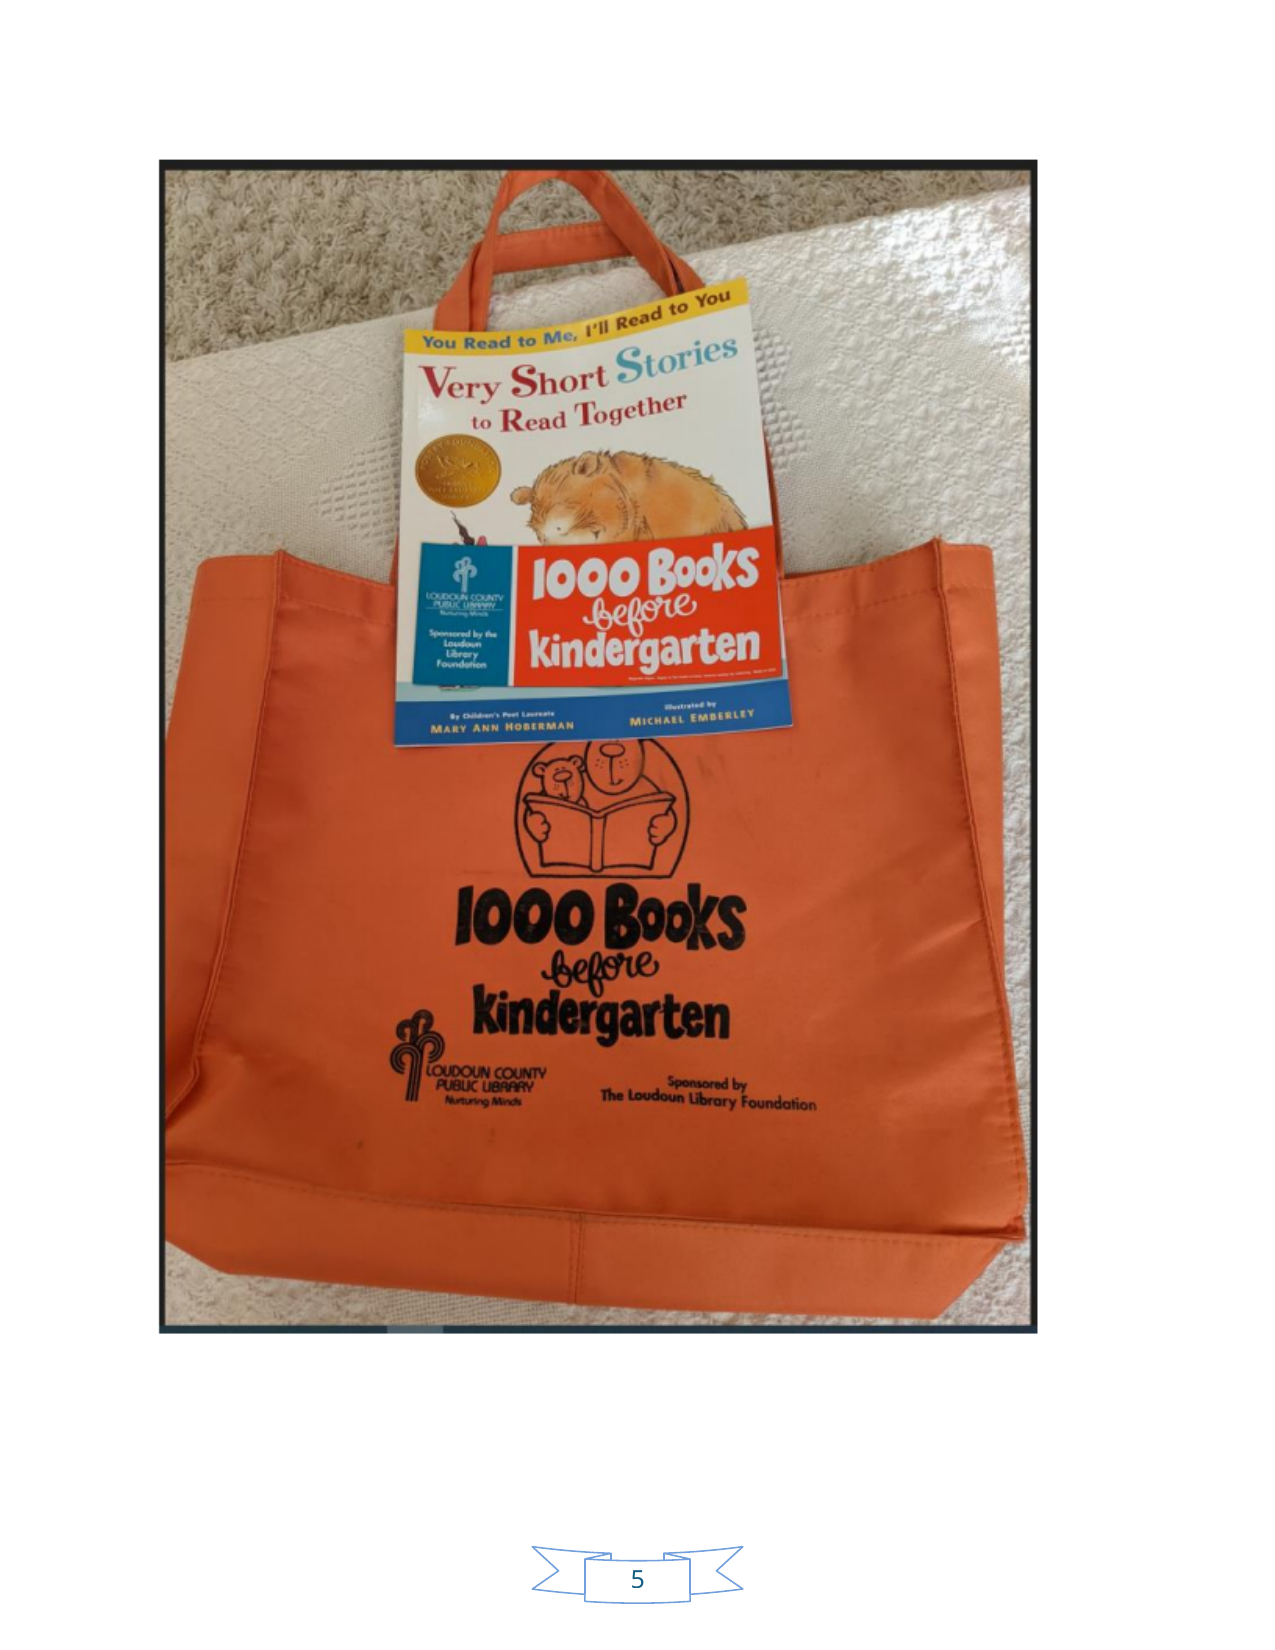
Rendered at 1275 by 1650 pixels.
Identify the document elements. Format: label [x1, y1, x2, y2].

picture [150, 150, 1044, 1337]
